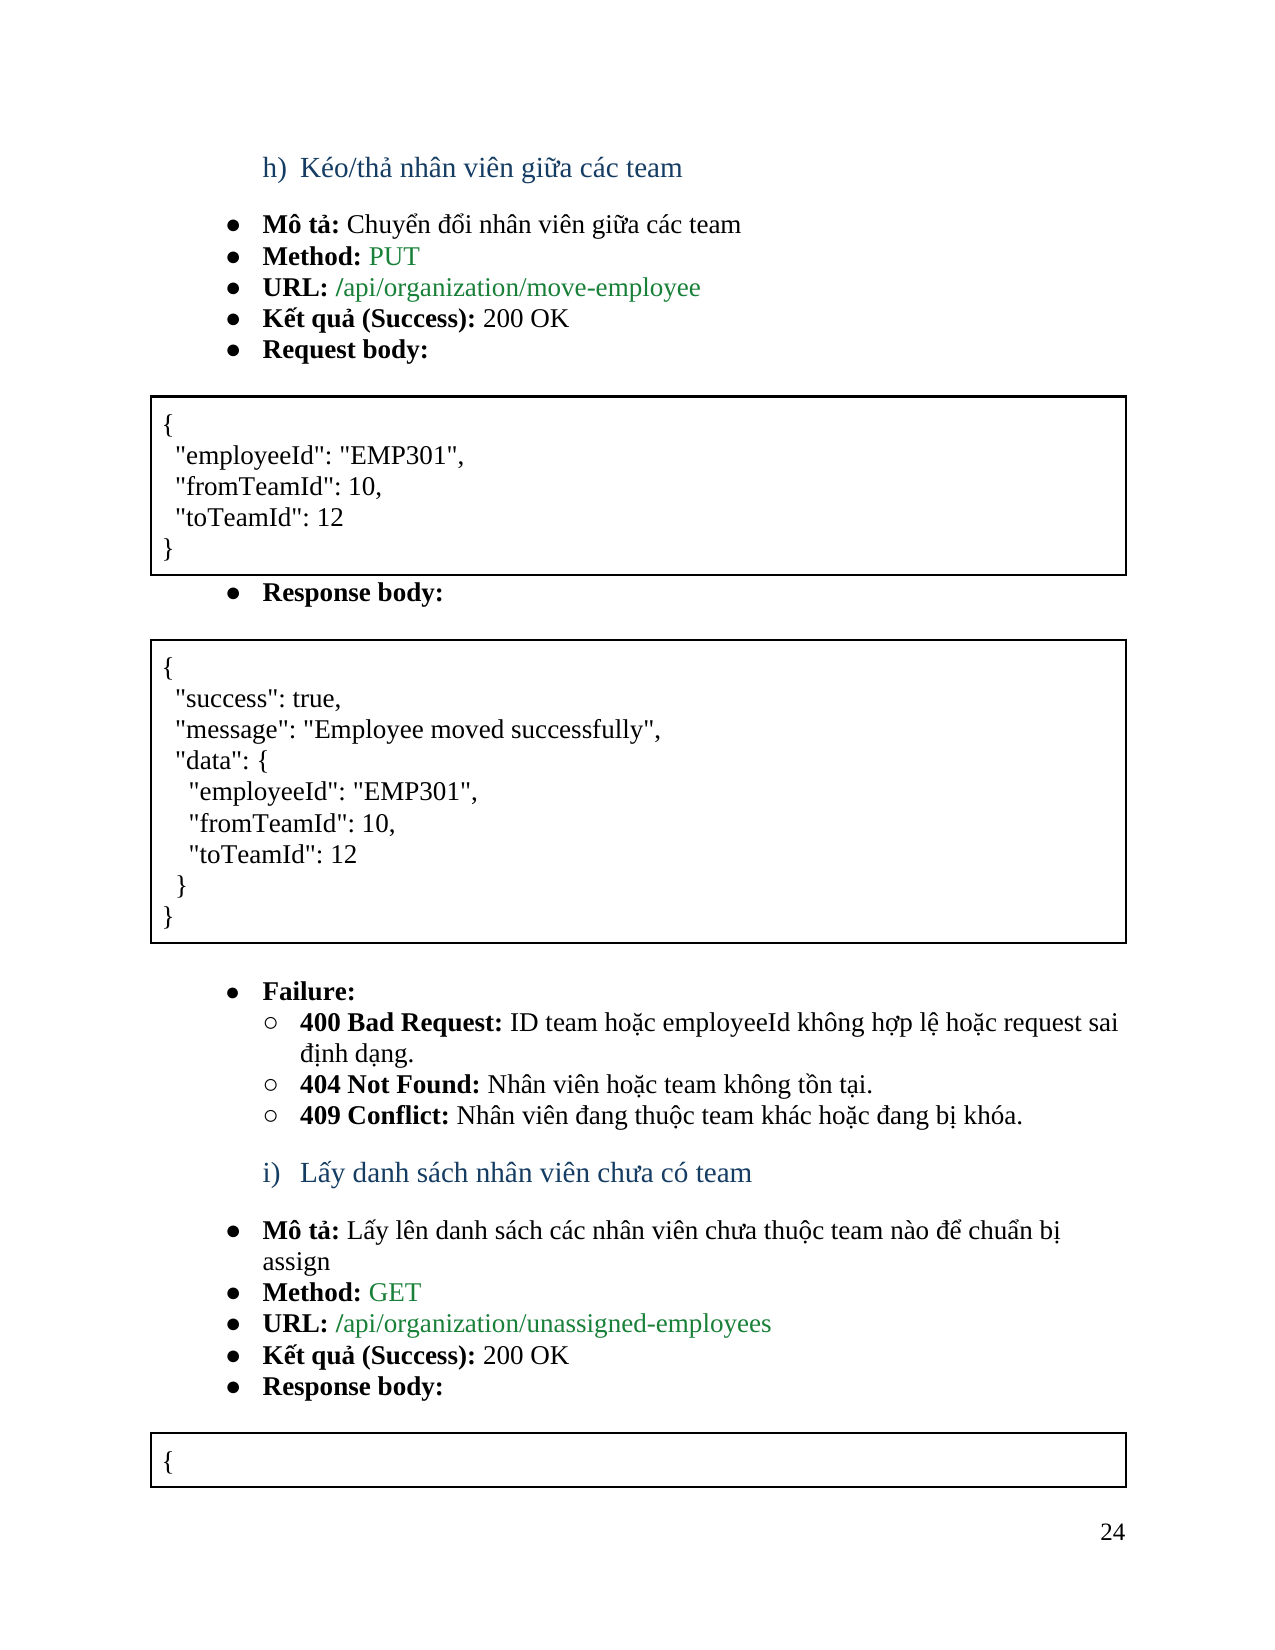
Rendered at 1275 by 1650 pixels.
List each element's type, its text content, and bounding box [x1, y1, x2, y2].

list Mô tả: Chuyển đổi nhân viên giữa các team [225, 208, 1125, 240]
list URL: /api/organization/unassigned-employees [225, 1308, 1125, 1339]
list Kết quả (Success): 200 OK [225, 1339, 1125, 1370]
list Lấy danh sách nhân viên chưa có team [262, 1156, 1125, 1189]
list Method: PUT [225, 240, 1125, 271]
list 400 Bad Request: ID team hoặc employeeId không hợp lệ hoặc request sai định dạng. [262, 1006, 1125, 1068]
list 409 Conflict: Nhân viên đang thuộc team khác hoặc đang bị khóa. [262, 1099, 1125, 1131]
list Kết quả (Success): 200 OK [225, 302, 1125, 333]
list URL: /api/organization/move-employee [225, 271, 1125, 302]
list Response body: [225, 1370, 1125, 1401]
table_header [152, 641, 1125, 942]
list Failure: [225, 975, 1125, 1006]
list Mô tả: Lấy lên danh sách các nhân viên chưa thuộc team nào để chuẩn bị assign [225, 1214, 1125, 1276]
list Kéo/thả nhân viên giữa các team [262, 150, 1125, 183]
list Response body: [225, 576, 1125, 607]
table_header [152, 398, 1125, 574]
list Request body: [225, 333, 1125, 364]
table_header [152, 1434, 1125, 1486]
list Method: GET [225, 1276, 1125, 1308]
list 404 Not Found: Nhân viên hoặc team không tồn tại. [262, 1068, 1125, 1099]
